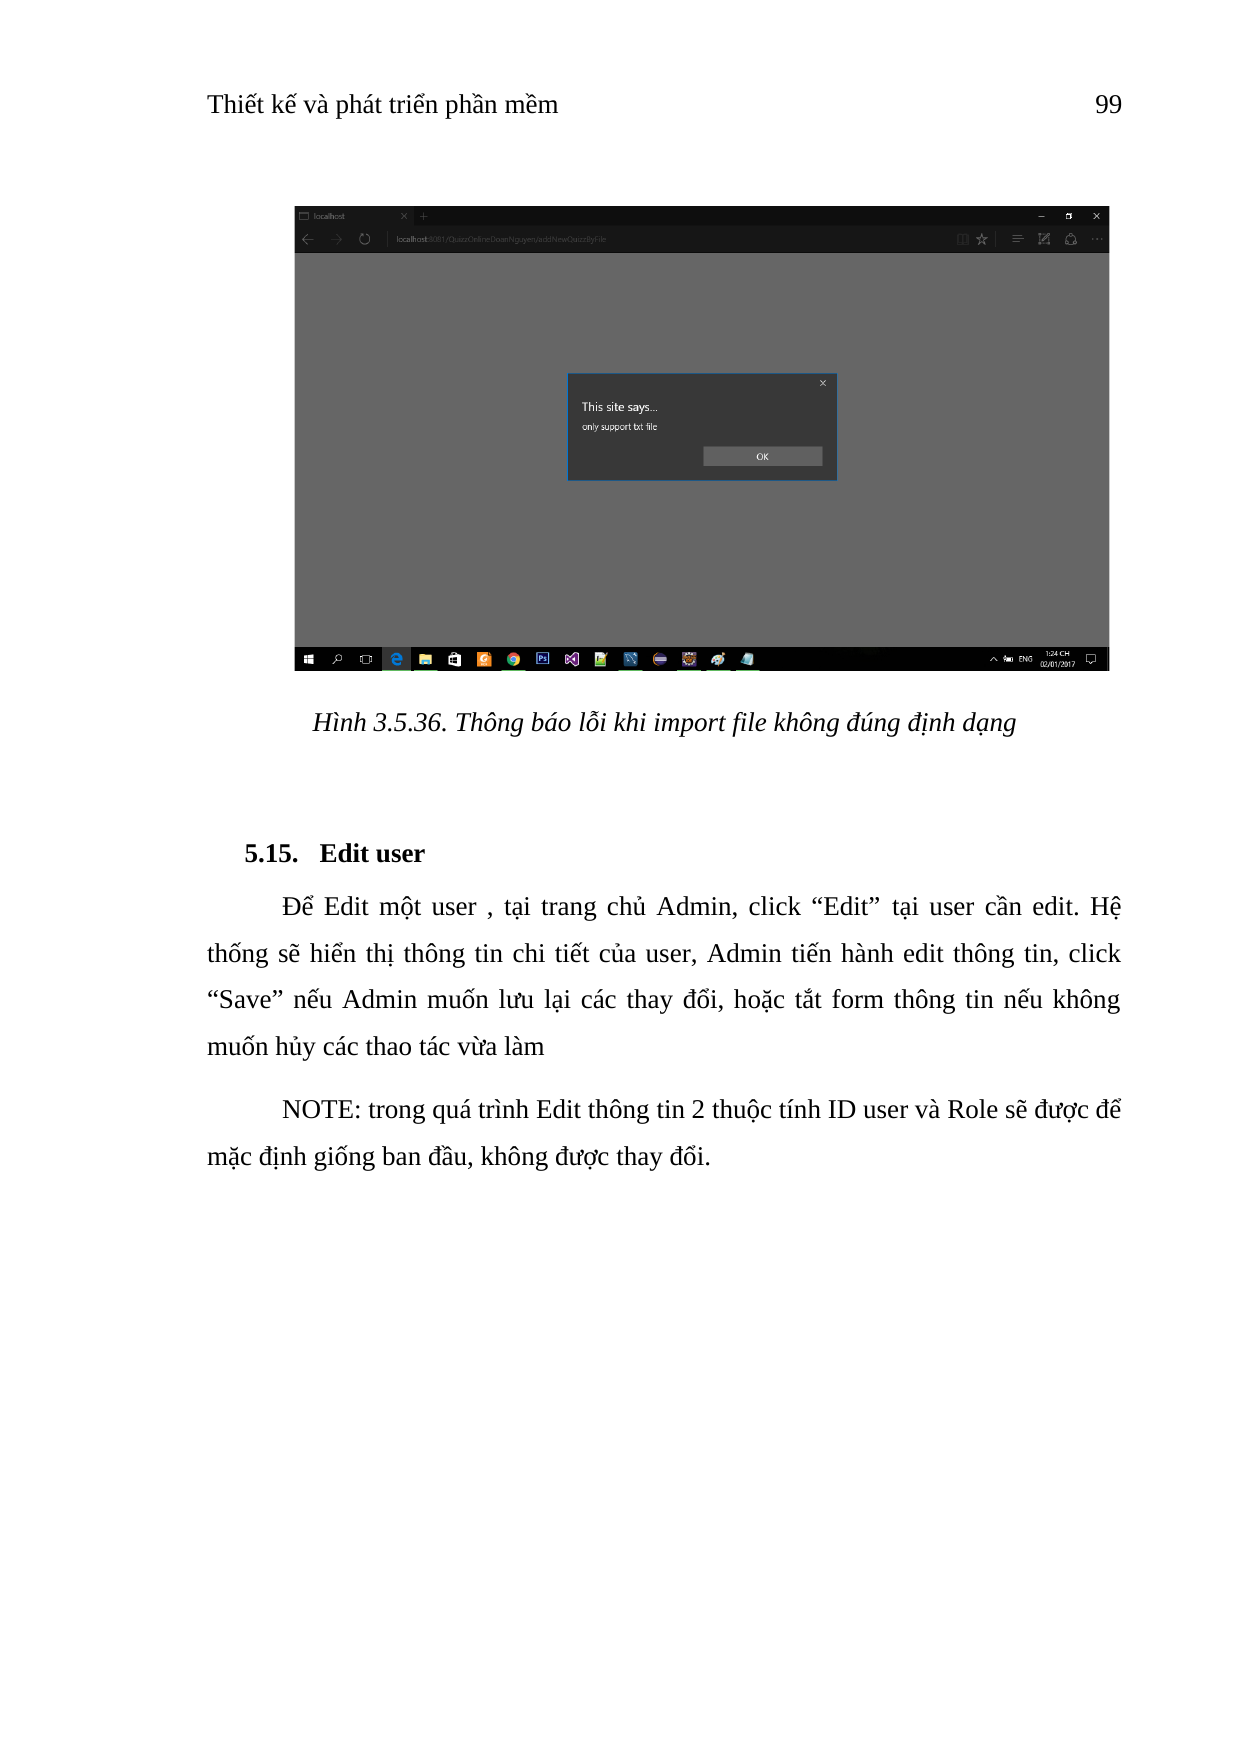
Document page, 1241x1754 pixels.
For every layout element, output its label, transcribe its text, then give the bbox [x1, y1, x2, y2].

subtitle Edit user [244, 837, 1122, 868]
picture [294, 206, 1110, 671]
text NOTE: trong quá trình Edit thông tin 2 thuộc tính ID user và Role sẽ được để mặc định giống ban đầu, không được thay đổi. [207, 1094, 1122, 1171]
text Để Edit một user , tại trang chủ Admin, click “Edit” tại user cần edit. Hệ thống sẽ hiển thị thông tin chi tiết của user, Admin tiến hành edit thông tin, click “Save” nếu Admin muốn lưu lại các thay đổi, hoặc tắt form thông tin nếu không muốn hủy các thao tác vừa làm [207, 890, 1122, 1061]
text Hình 3.5.36. Thông báo lỗi khi import file không đúng định dạng [207, 707, 1122, 738]
